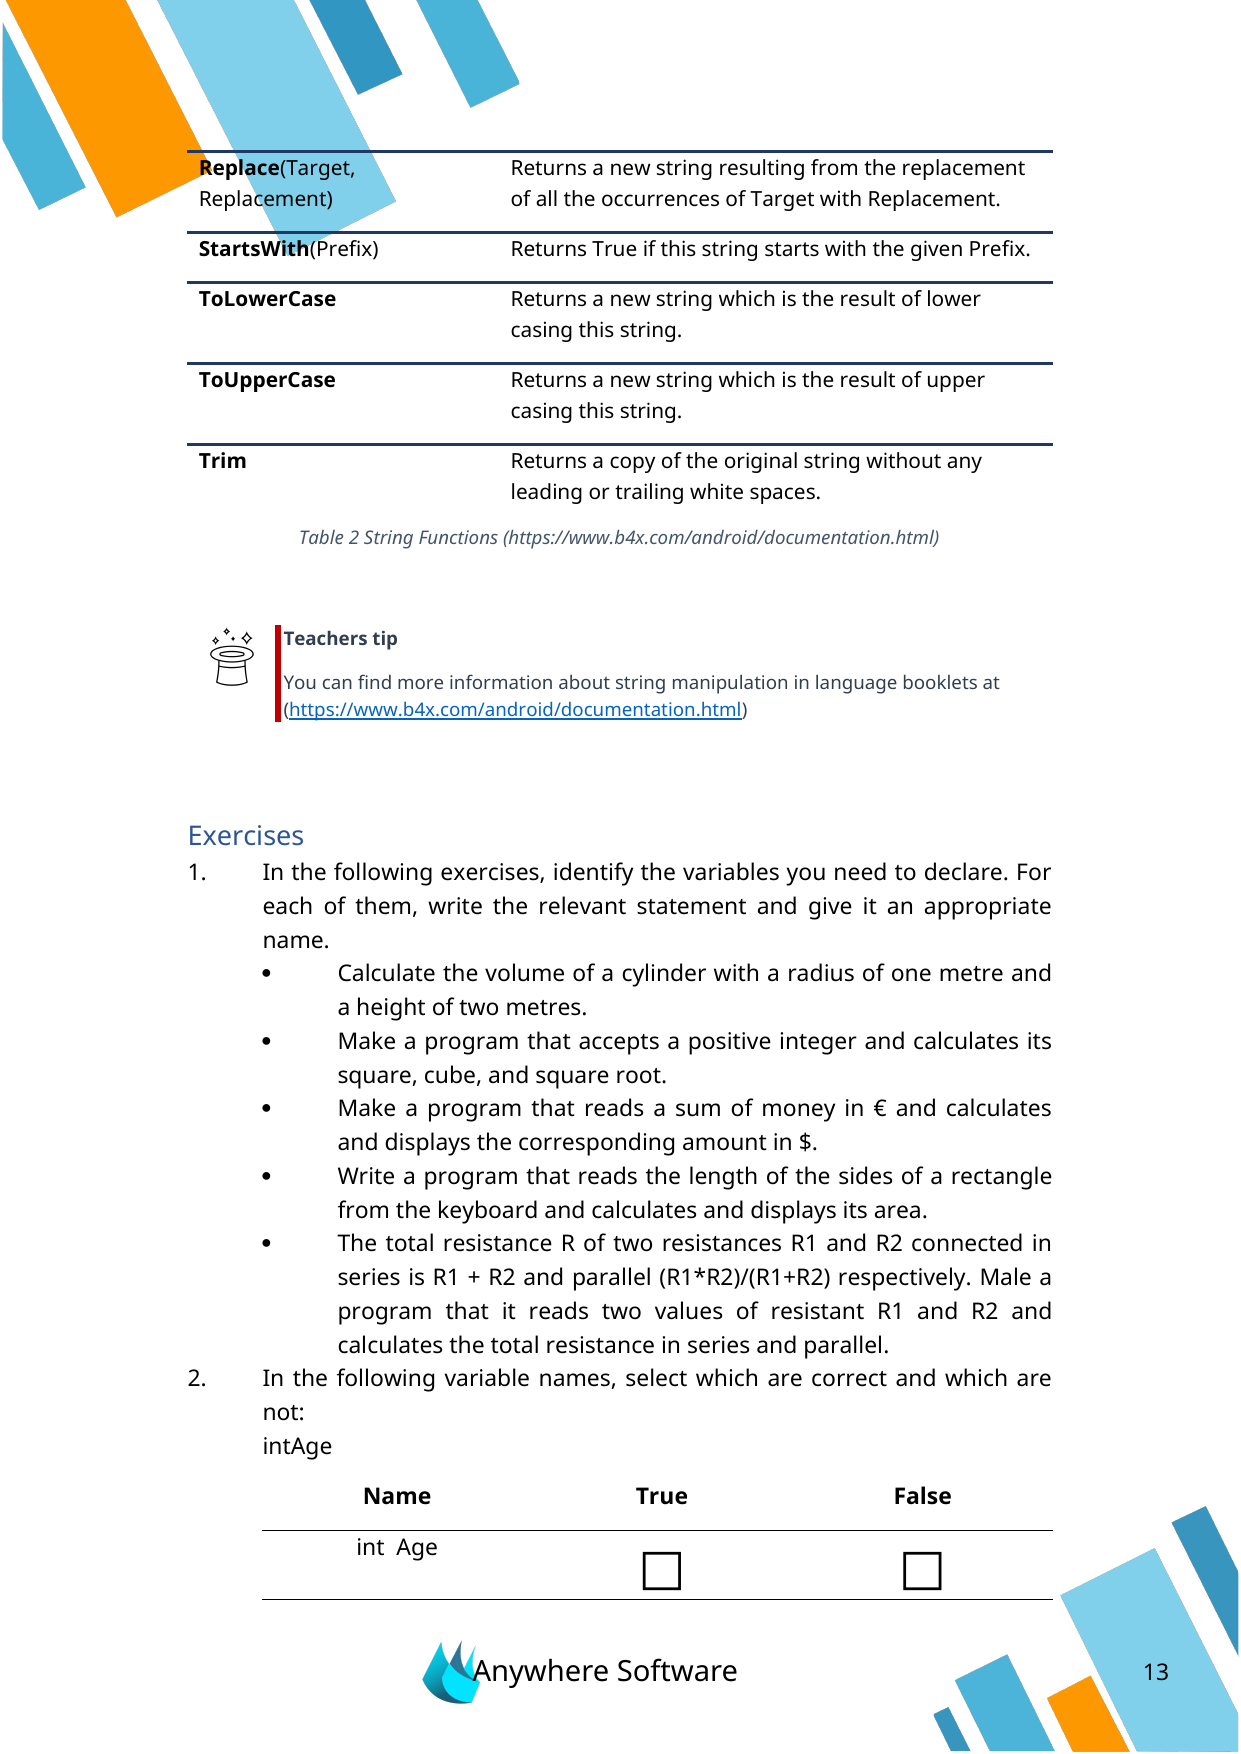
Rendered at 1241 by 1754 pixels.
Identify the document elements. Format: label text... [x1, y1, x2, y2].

list The total resistance R of two resistances R1 and R2 connected in series is R1 + R2 and parallel (R1*R2)/(R1+R2) respectively. Male a program that it reads two values of resistant R1 and R2 and calculates the total resistance in series and parallel. [262, 1227, 1053, 1360]
table_cell Returns True if this string starts with the given Prefix. [499, 234, 1053, 281]
picture [422, 1640, 481, 1704]
table_cell StartsWith(Prefix) [187, 234, 499, 281]
list Make a program that reads a sum of money in € and calculates and displays the corresponding amount in $. [262, 1092, 1053, 1157]
list Write a program that reads the length of the sides of a rectangle from the keyboard and calculates and displays its area. [262, 1160, 1053, 1225]
table_cell Returns a copy of the original string without any leading or trailing white spaces. [499, 446, 1053, 524]
list intAge [262, 1430, 1053, 1461]
table_cell int Age [262, 1531, 532, 1599]
text Table 2 String Functions (https://www.b4x.com/android/documentation.html) [187, 524, 1053, 549]
list Calculate the volume of a cylinder with a radius of one metre and a height of two metres. [262, 957, 1053, 1022]
table_cell □ [792, 1531, 1053, 1599]
table_cell ToLowerCase [187, 284, 499, 362]
picture [2, 0, 520, 256]
table_cell Replace(Target, Replacement) [187, 153, 499, 231]
list In the following exercises, identify the variables you need to declare. For each of them, write the relevant statement and give it an appropriate name. [187, 856, 1053, 955]
table_header True [532, 1480, 792, 1530]
table_header Name [262, 1480, 532, 1530]
picture [933, 1506, 1239, 1752]
list Make a program that accepts a positive integer and calculates its square, cube, and square root. [262, 1025, 1053, 1090]
table_cell □ [532, 1531, 792, 1599]
table_cell ToUpperCase [187, 365, 499, 443]
subtitle Exercises [187, 816, 1053, 853]
table_cell Returns a new string resulting from the replacement of all the occurrences of Target with Replacement. [499, 153, 1053, 231]
picture [202, 626, 262, 687]
table_cell Returns a new string which is the result of upper casing this string. [499, 365, 1053, 443]
table_cell Trim [187, 446, 499, 524]
table_cell Returns a new string which is the result of lower casing this string. [499, 284, 1053, 362]
list In the following variable names, select which are correct and which are not: [187, 1362, 1053, 1427]
table_header False [792, 1480, 1053, 1530]
